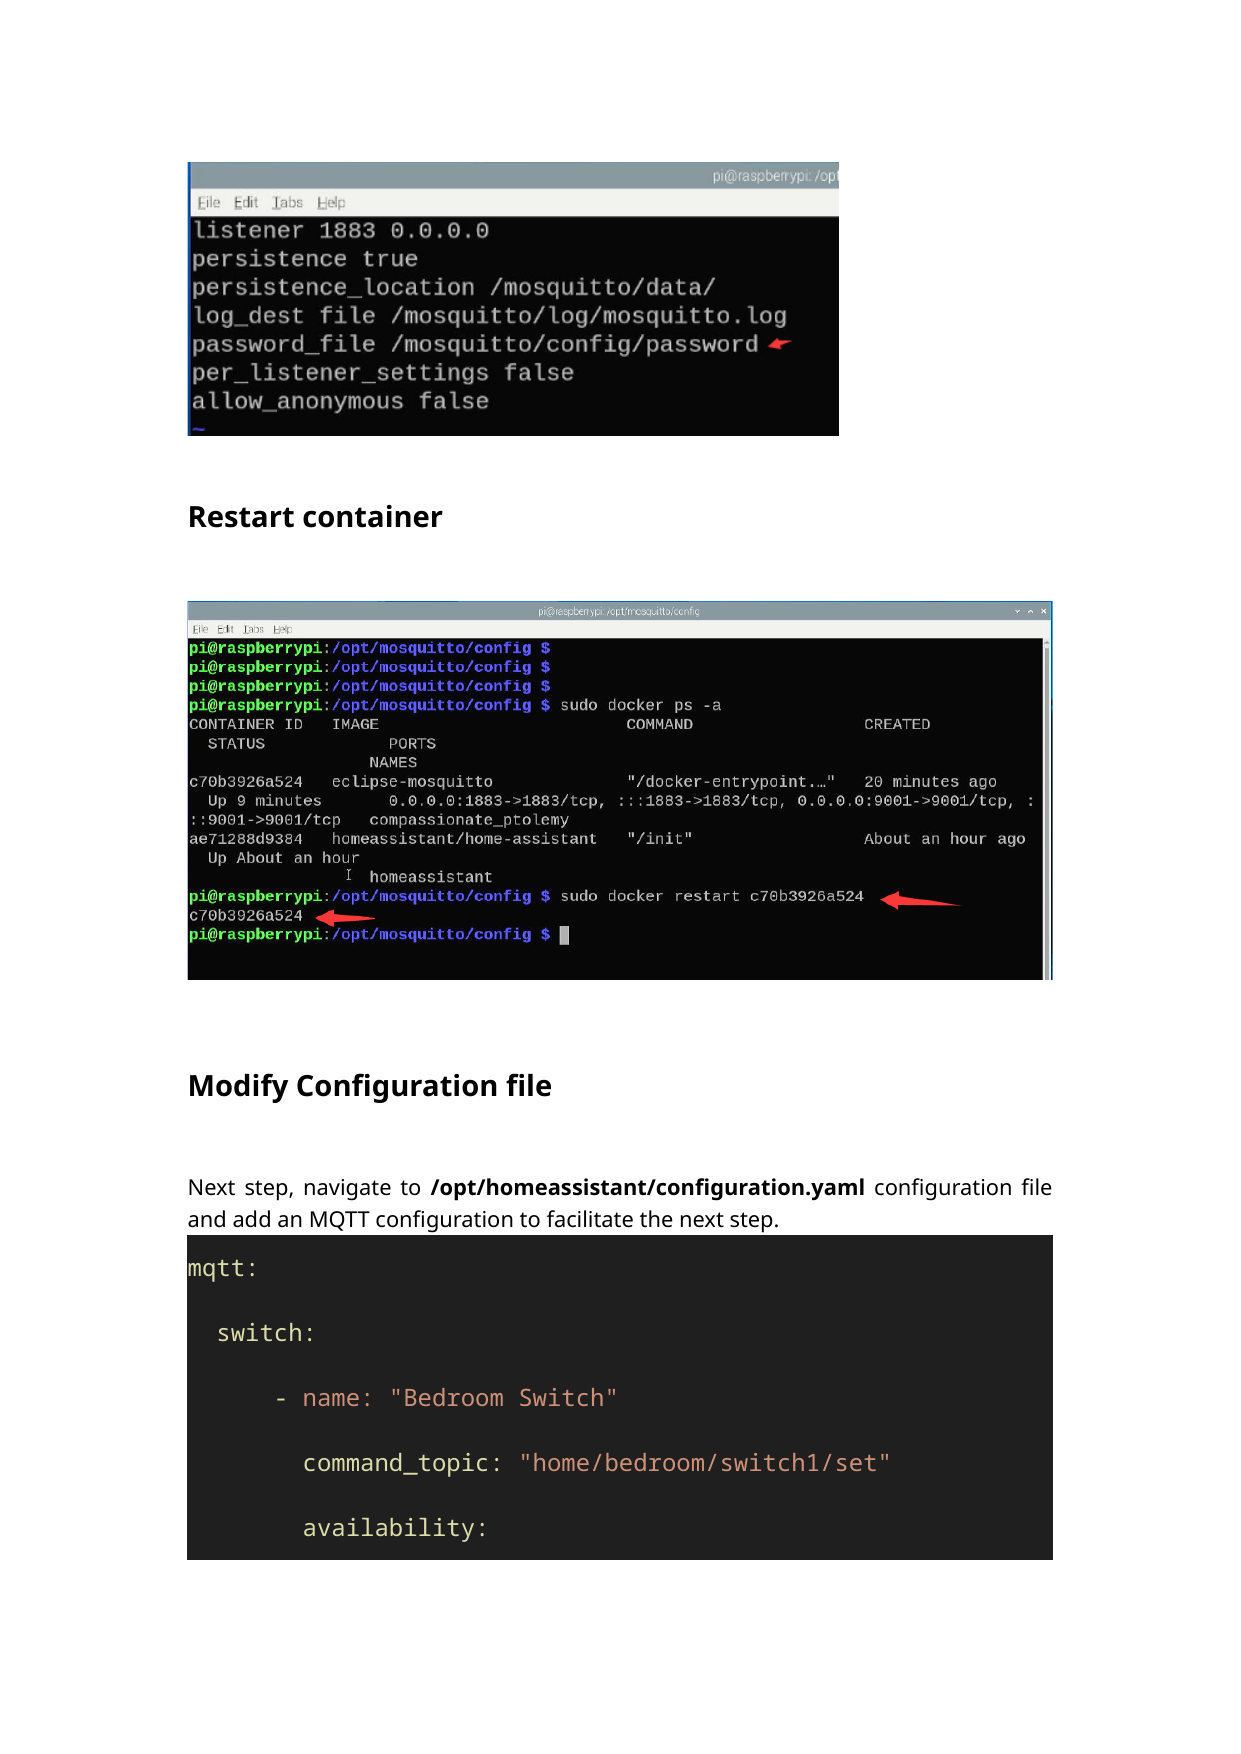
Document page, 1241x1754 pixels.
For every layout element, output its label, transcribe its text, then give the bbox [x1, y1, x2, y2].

text mqtt: [187, 1235, 1053, 1300]
subtitle Modify Configuration file [187, 1053, 1053, 1118]
subtitle Restart container [187, 484, 1053, 549]
picture [187, 601, 1053, 980]
text command_topic: "home/bedroom/switch1/set" [187, 1430, 1053, 1495]
text switch: [187, 1300, 1053, 1365]
picture [187, 162, 839, 436]
text Next step, navigate to /opt/homeassistant/configuration.yaml configuration file and add an MQTT configuration to facilitate the next step. [187, 1170, 1053, 1235]
text - name: "Bedroom Switch" [187, 1365, 1053, 1430]
text availability: [187, 1495, 1053, 1560]
